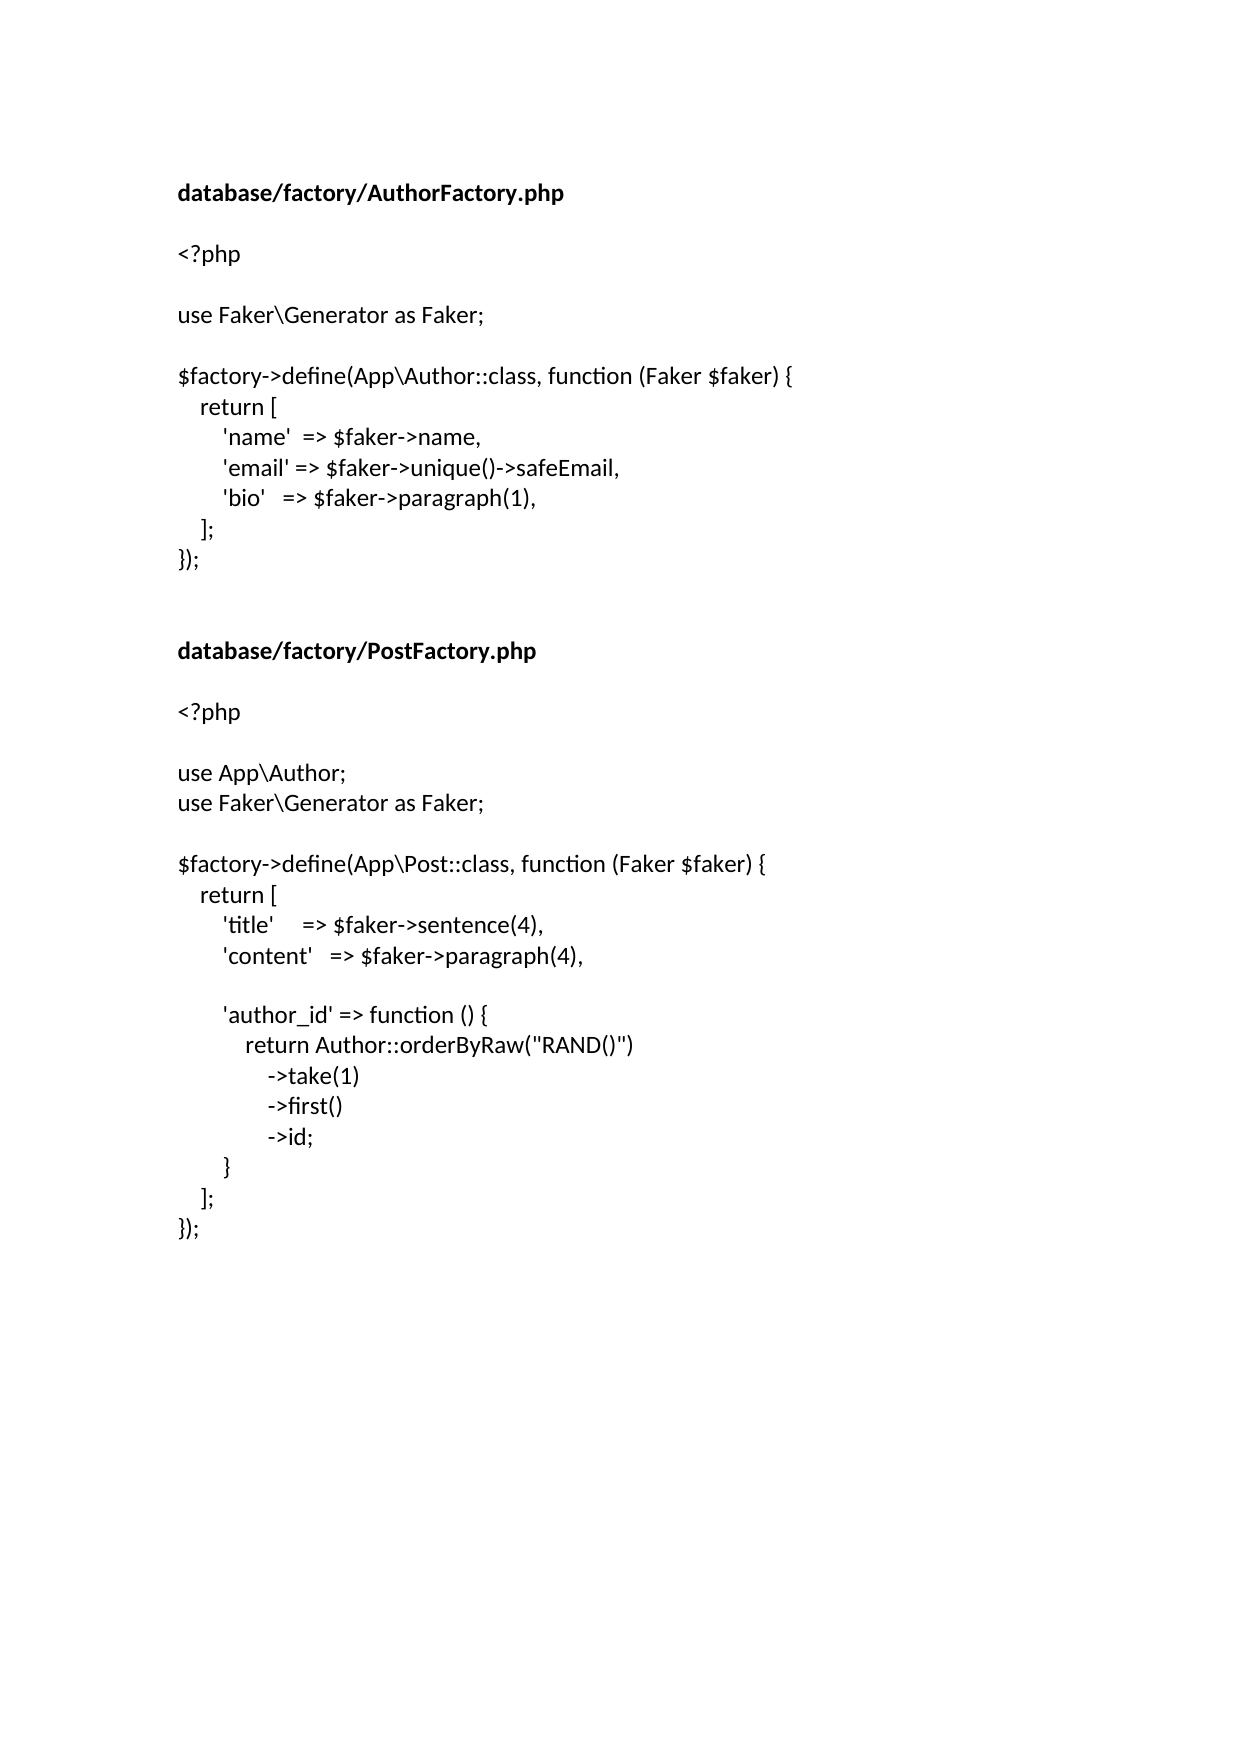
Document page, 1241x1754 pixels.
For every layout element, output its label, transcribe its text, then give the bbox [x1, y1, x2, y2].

text use App\Author; [177, 757, 1122, 788]
text }); [177, 1212, 1122, 1243]
text return [ [177, 879, 1122, 910]
text database/factory/AuthorFactory.php [177, 177, 1122, 208]
text $factory->define(App\Author::class, function (Faker $faker) { [177, 360, 1122, 391]
text return [ [177, 391, 1122, 421]
text 'email' => $faker->unique()->safeEmail, [177, 452, 1122, 482]
text use Faker\Generator as Faker; [177, 299, 1122, 330]
text 'author_id' => function () { [177, 999, 1122, 1029]
text 'title' => $faker->sentence(4), [177, 910, 1122, 940]
text 'bio' => $faker->paragraph(1), [177, 482, 1122, 513]
text ->id; [177, 1121, 1122, 1151]
text ]; [177, 1182, 1122, 1212]
text ->take(1) [177, 1060, 1122, 1090]
text database/factory/PostFactory.php [177, 635, 1122, 666]
text ]; [177, 513, 1122, 543]
text $factory->define(App\Post::class, function (Faker $faker) { [177, 849, 1122, 879]
text return Author::orderByRaw("RAND()") [177, 1029, 1122, 1060]
text use Faker\Generator as Faker; [177, 788, 1122, 818]
text }); [177, 543, 1122, 574]
text 'content' => $faker->paragraph(4), [177, 940, 1122, 971]
text } [177, 1151, 1122, 1182]
text ->first() [177, 1090, 1122, 1121]
text <?php [177, 696, 1122, 727]
text <?php [177, 238, 1122, 269]
text 'name' => $faker->name, [177, 421, 1122, 452]
